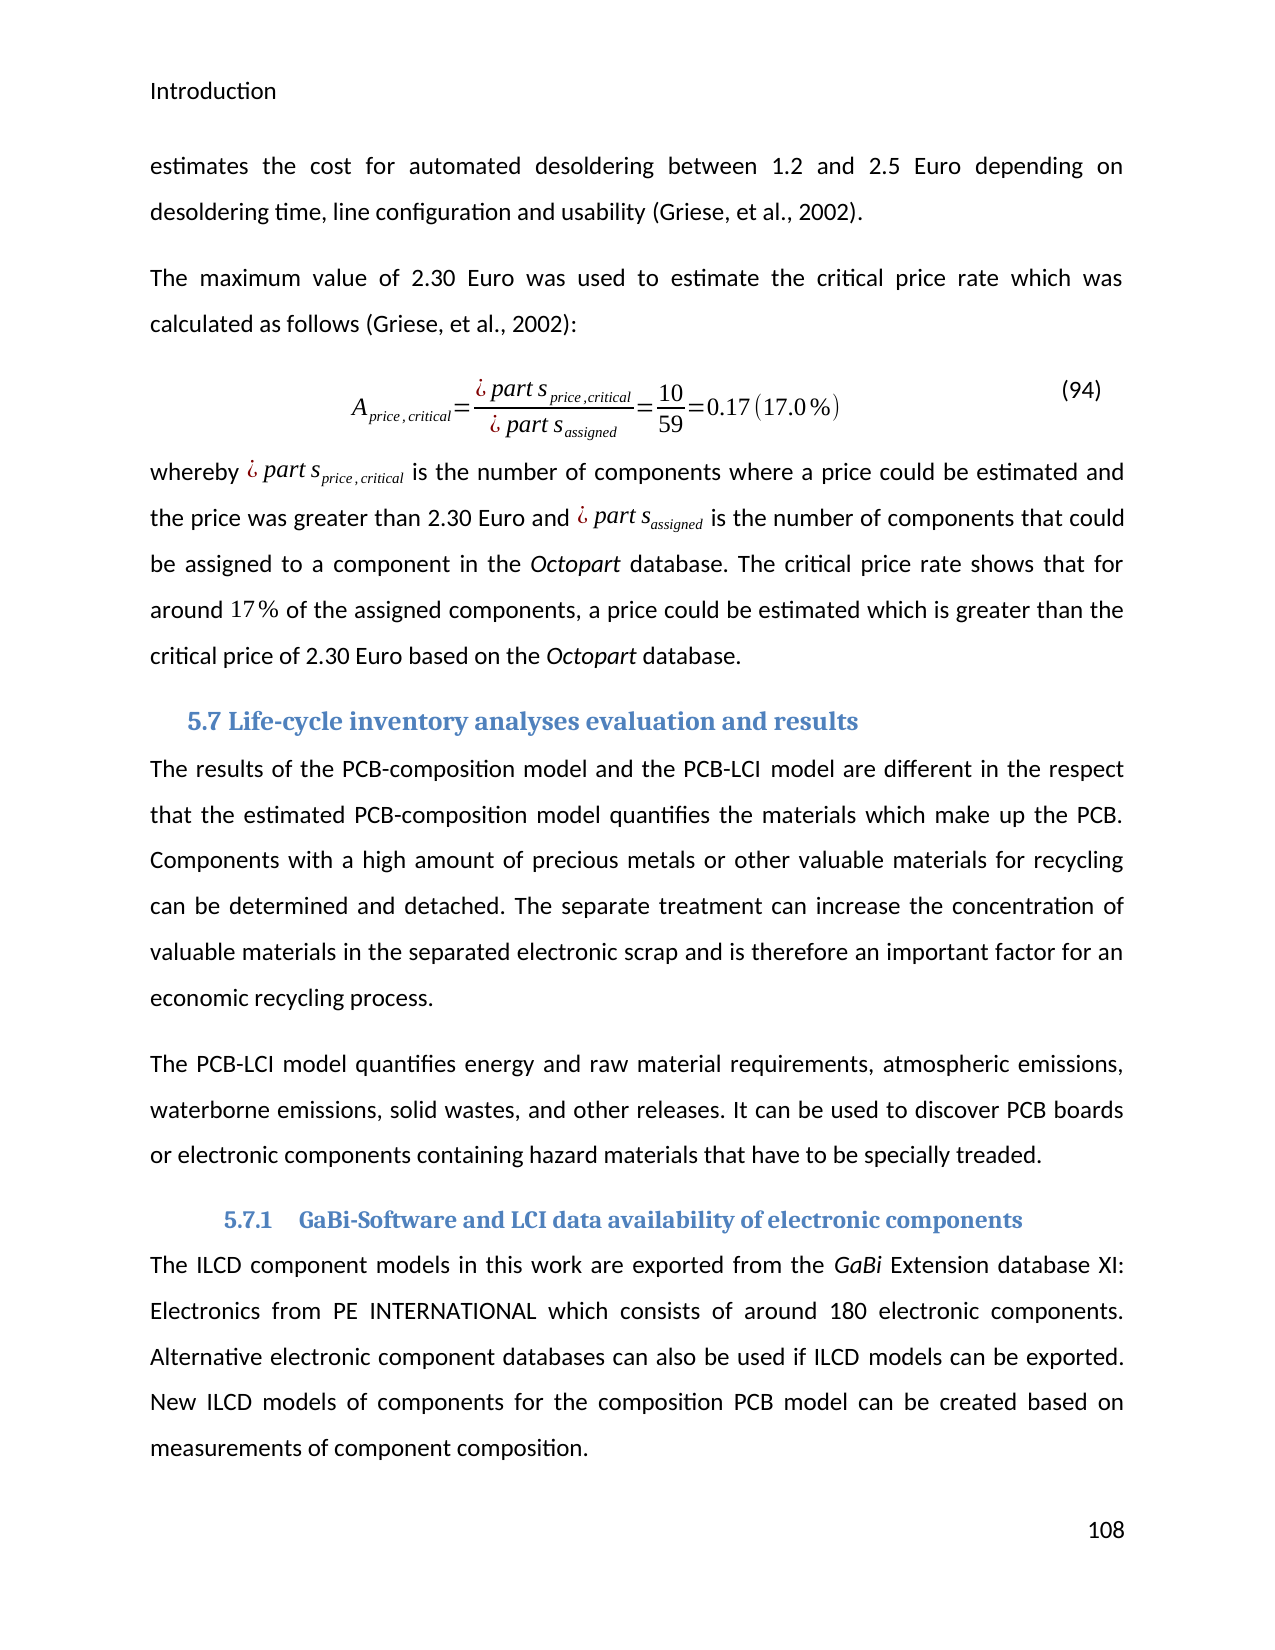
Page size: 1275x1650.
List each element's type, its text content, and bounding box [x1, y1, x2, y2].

text The ILCD component models in this work are exported from the GaBi Extension database XI: Electronics from PE INTERNATIONAL which consists of around 180 electronic components. Alternative electronic component databases can also be used if ILCD models can be exported. New ILCD models of components for the composition PCB model can be created based on measurements of component composition. [150, 1249, 1125, 1463]
table_header [139, 375, 1050, 455]
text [150, 150, 1125, 226]
text The maximum value of 2.30 Euro was used to estimate the critical price rate which was calculated as follows : [150, 262, 1125, 338]
subtitle GaBi-Software and LCI data availability of electronic components [224, 1206, 1125, 1235]
text whereby is the number of components where a price could be estimated and the price was greater than 2.30 Euro and is the number of components that could be assigned to a component in the Octopart database. The critical price rate shows that for around of the assigned components, a price could be estimated which is greater than the critical price of 2.30 Euro based on the Octopart database. [150, 455, 1125, 670]
text The results of the PCB-composition model and the PCB-LCI model are different in the respect that the estimated PCB-composition model quantifies the materials which make up the PCB. Components with a high amount of precious metals or other valuable materials for recycling can be determined and detached. The separate treatment can increase the concentration of valuable materials in the separated electronic scrap and is therefore an important factor for an economic recycling process. [150, 753, 1125, 1012]
text The PCB-LCI model quantifies energy and raw material requirements, atmospheric emissions, waterborne emissions, solid wastes, and other releases. It can be used to discover PCB boards or electronic components containing hazard materials that have to be specially treaded. [150, 1048, 1125, 1170]
subtitle Life-cycle inventory analyses evaluation and results [187, 706, 1125, 737]
